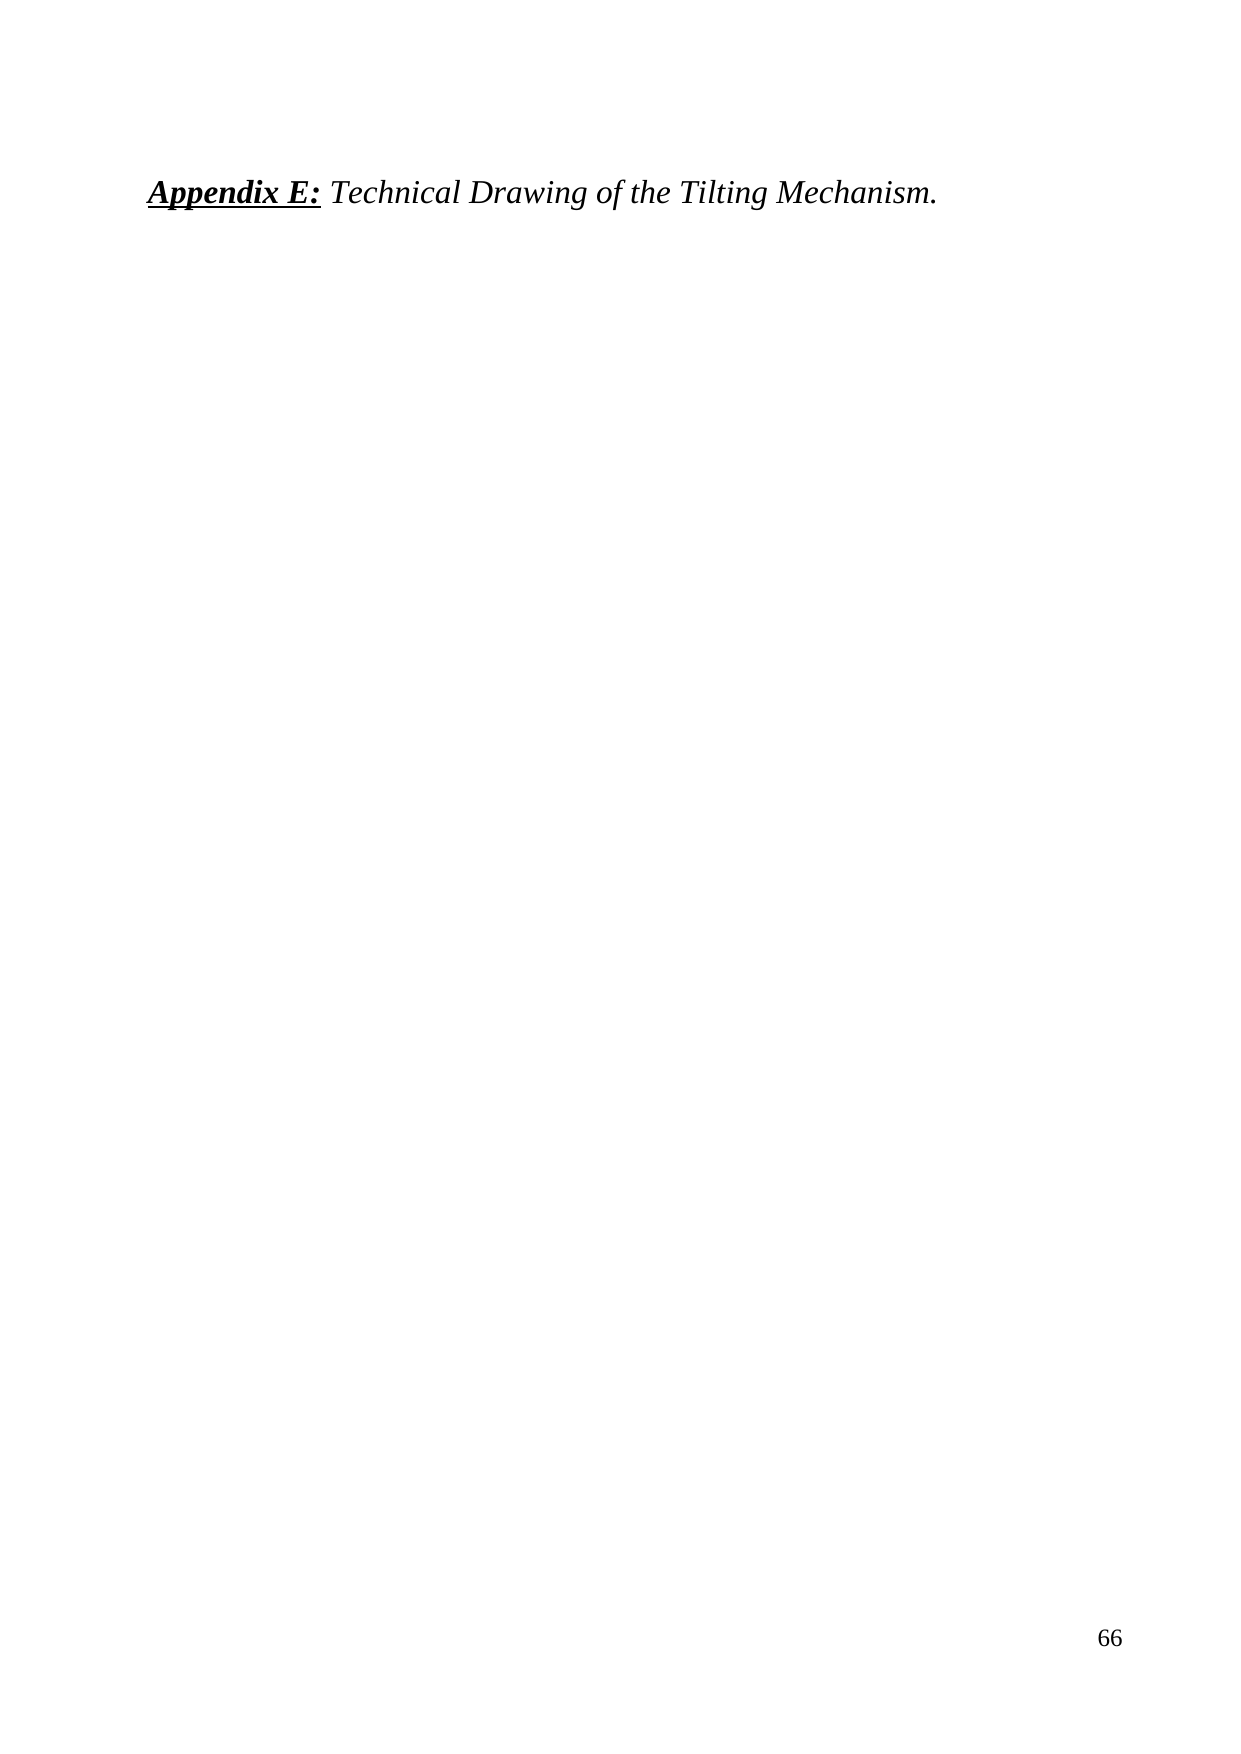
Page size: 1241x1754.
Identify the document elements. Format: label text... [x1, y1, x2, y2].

subtitle Appendix E: Technical Drawing of the Tilting Mechanism. [148, 173, 1122, 211]
